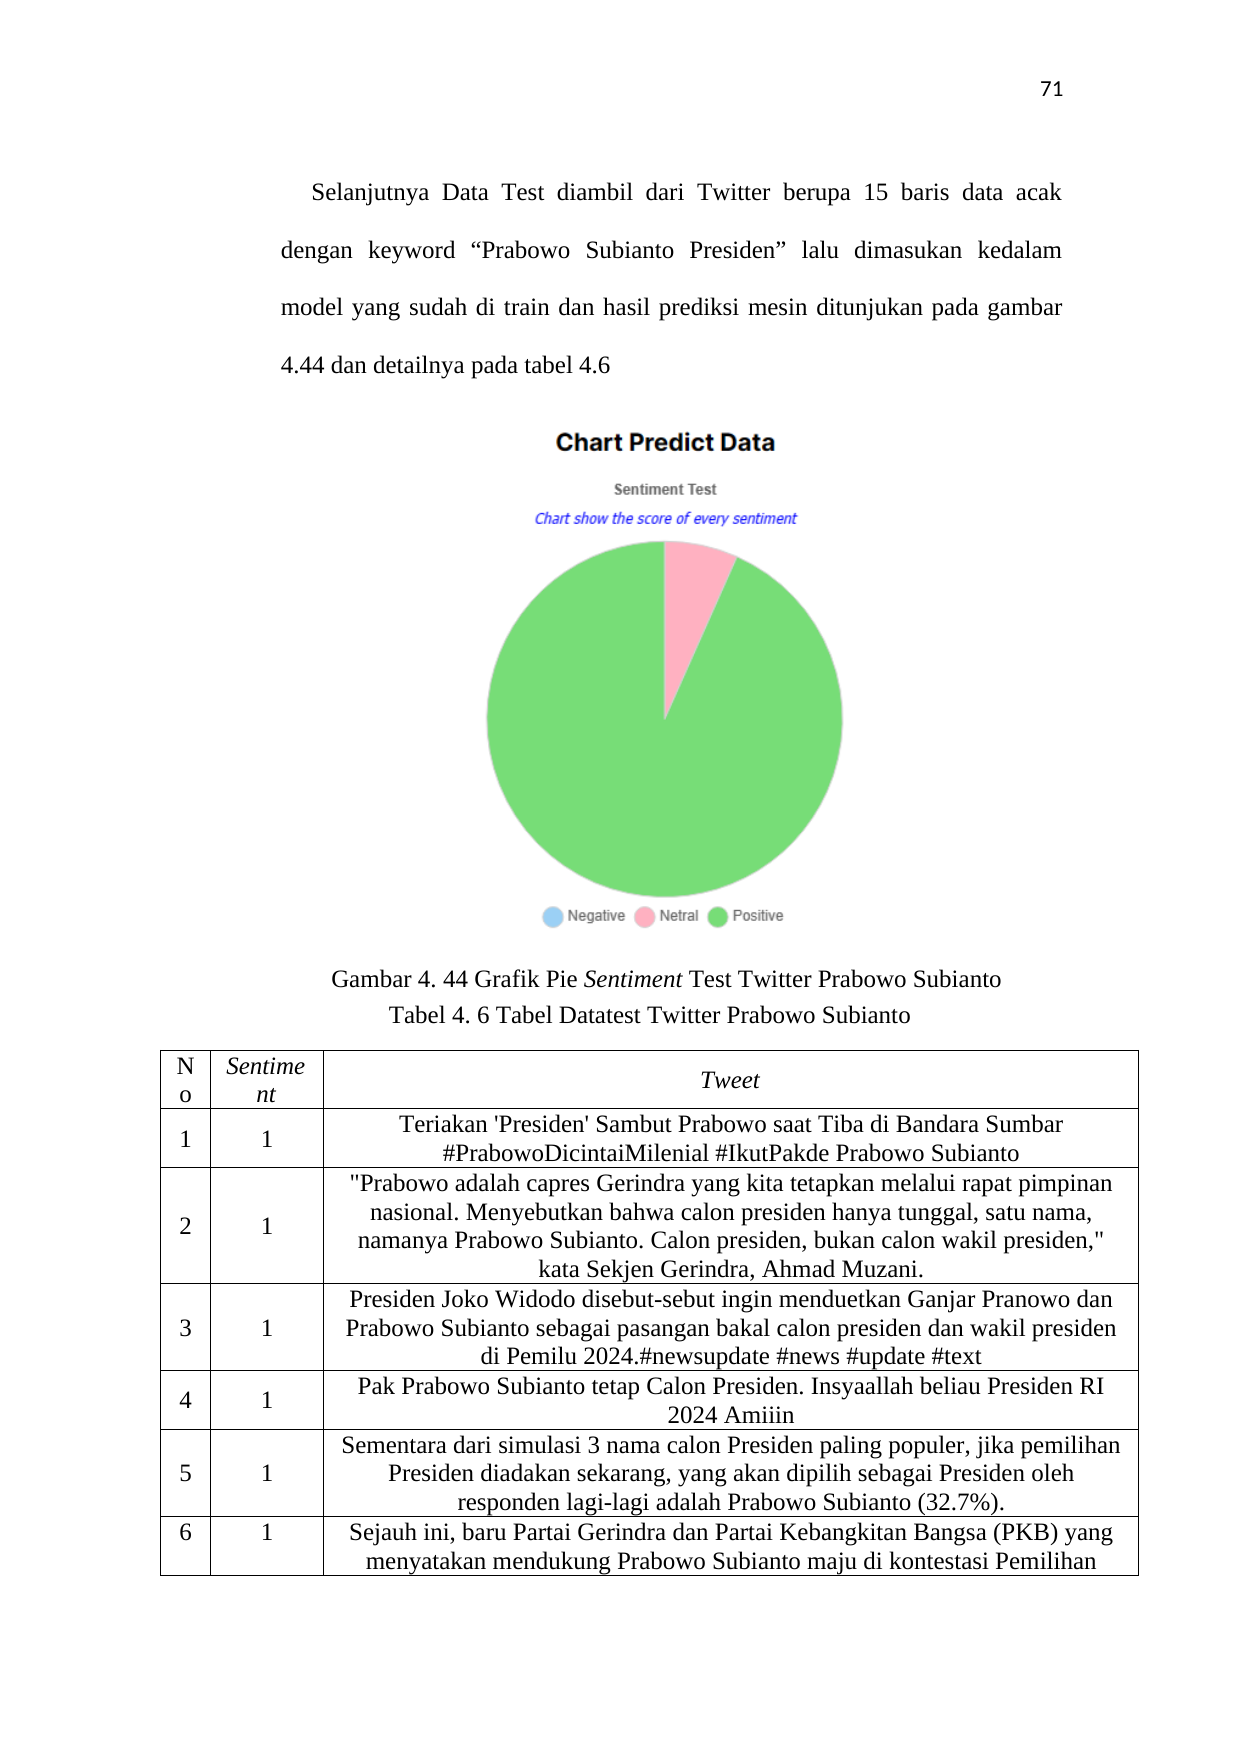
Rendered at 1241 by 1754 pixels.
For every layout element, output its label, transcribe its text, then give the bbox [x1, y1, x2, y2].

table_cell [324, 1517, 1138, 1574]
table_cell Teriakan 'Presiden' Sambut Prabowo saat Tiba di Bandara Sumbar #PrabowoDicintaiMilenial #IkutPakde Prabowo Subianto [324, 1109, 1138, 1167]
table_cell 3 [161, 1284, 210, 1370]
table_cell 5 [161, 1430, 210, 1516]
table_cell 1 [211, 1109, 323, 1167]
table_cell Sementara dari simulasi 3 nama calon Presiden paling populer, jika pemilihan Presiden diadakan sekarang, yang akan dipilih sebagai Presiden oleh responden lagi-lagi adalah Prabowo Subianto (32.7%). [324, 1430, 1138, 1516]
table_cell 6 [161, 1517, 210, 1574]
table_cell 1 [211, 1430, 323, 1516]
table_cell 1 [211, 1371, 323, 1429]
table_header Tweet [324, 1051, 1138, 1108]
table_cell 1 [211, 1284, 323, 1370]
table_cell 1 [161, 1109, 210, 1167]
table_cell 1 [211, 1517, 323, 1574]
table_cell 4 [161, 1371, 210, 1429]
table_cell "Prabowo adalah capres Gerindra yang kita tetapkan melalui rapat pimpinan nasional. Menyebutkan bahwa calon presiden hanya tunggal, satu nama, namanya Prabowo Subianto. Calon presiden, bukan calon wakil presiden," kata Sekjen Gerindra, Ahmad Muzani. [324, 1168, 1138, 1283]
table_cell 1 [211, 1168, 323, 1283]
text Selanjutnya Data Test diambil dari Twitter berupa 15 baris data acak dengan keyword “Prabowo Subianto Presiden” lalu dimasukan kedalam model yang sudah di train dan hasil prediksi mesin ditunjukan pada gambar 4.44 dan detailnya pada tabel 4.6 [281, 177, 1063, 378]
picture [252, 412, 1080, 955]
table_header Sentiment [211, 1051, 323, 1108]
table_cell Presiden Joko Widodo disebut-sebut ingin menduetkan Ganjar Pranowo dan Prabowo Subianto sebagai pasangan bakal calon presiden dan wakil presiden di Pemilu 2024.#newsupdate #news #update #text [324, 1284, 1138, 1370]
table_cell 2 [161, 1168, 210, 1283]
table_header No [161, 1051, 210, 1108]
table_cell Pak Prabowo Subianto tetap Calon Presiden. Insyaallah beliau Presiden RI 2024 Amiiin [324, 1371, 1138, 1429]
